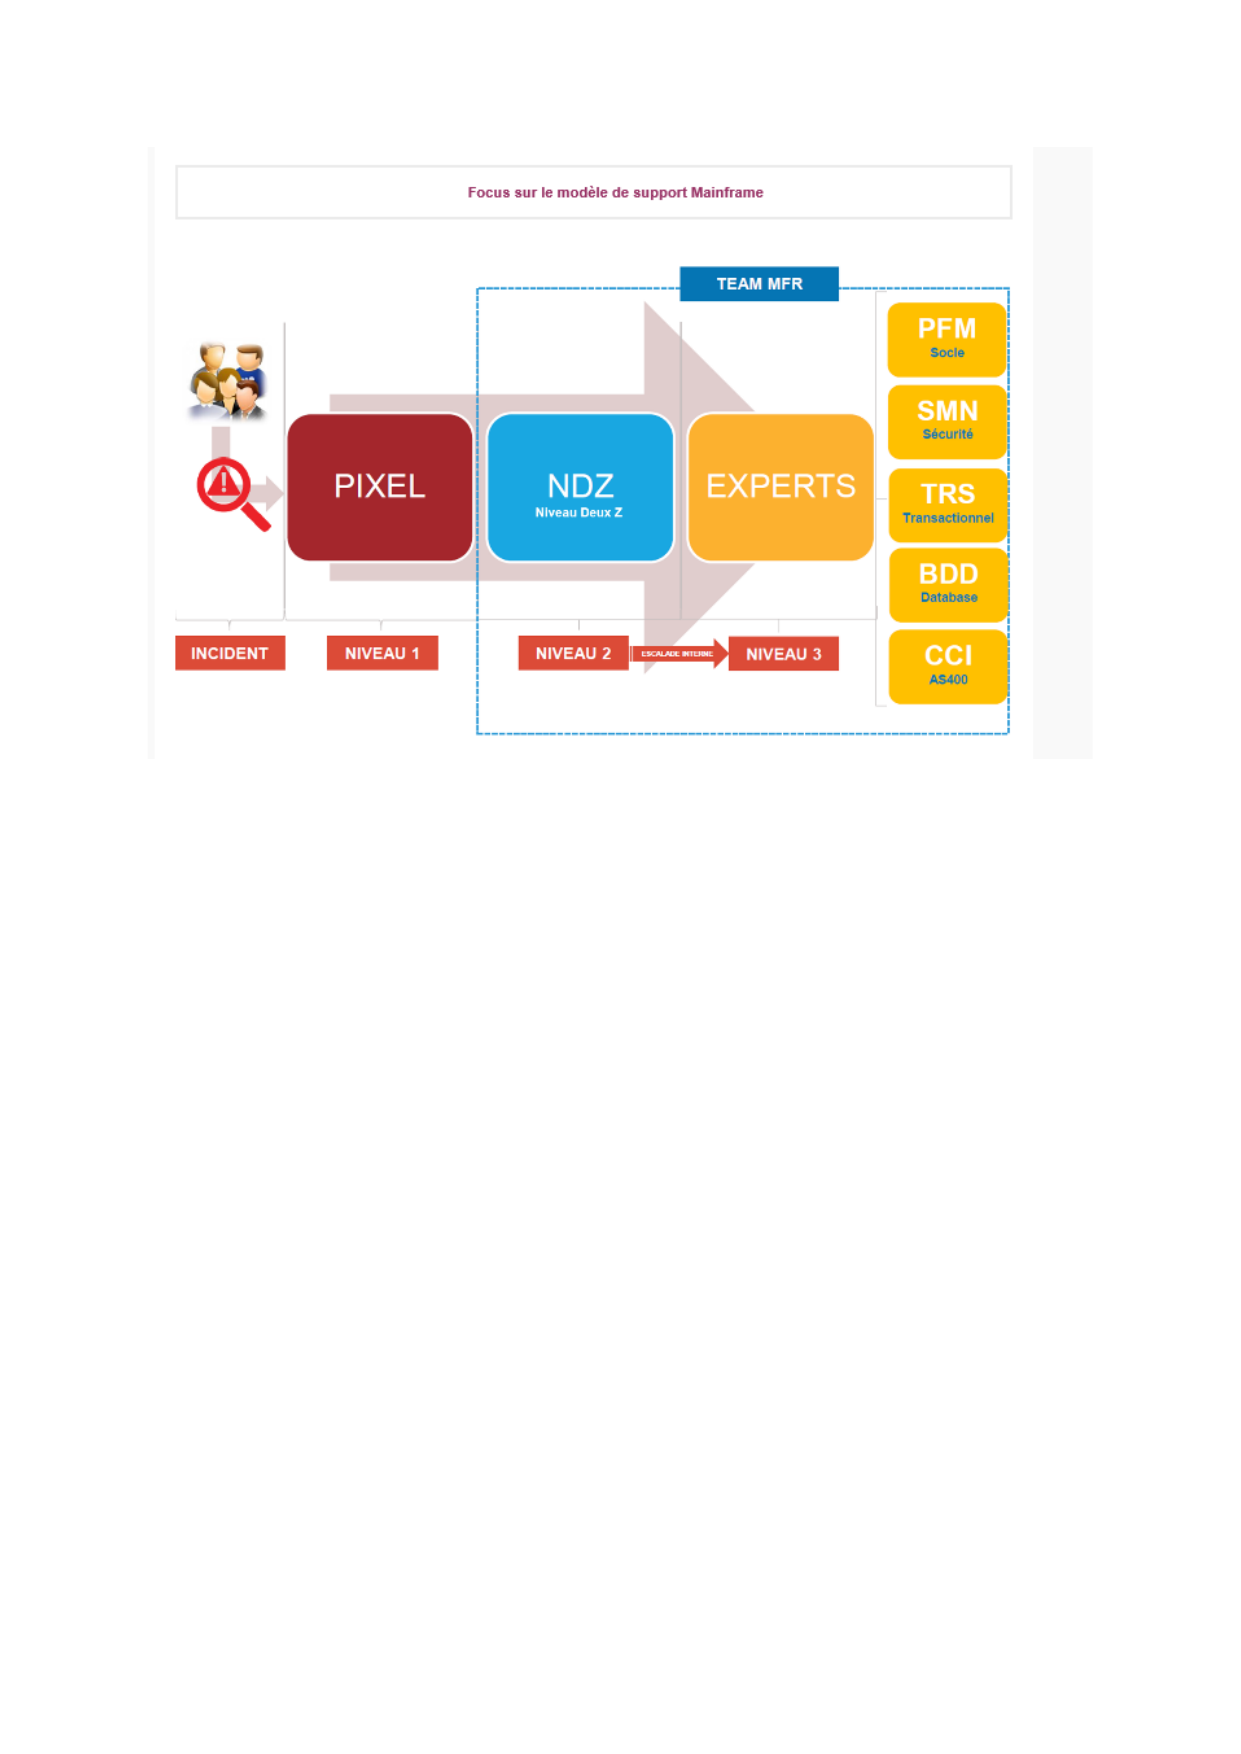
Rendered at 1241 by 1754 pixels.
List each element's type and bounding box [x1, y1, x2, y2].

picture [147, 147, 1093, 759]
